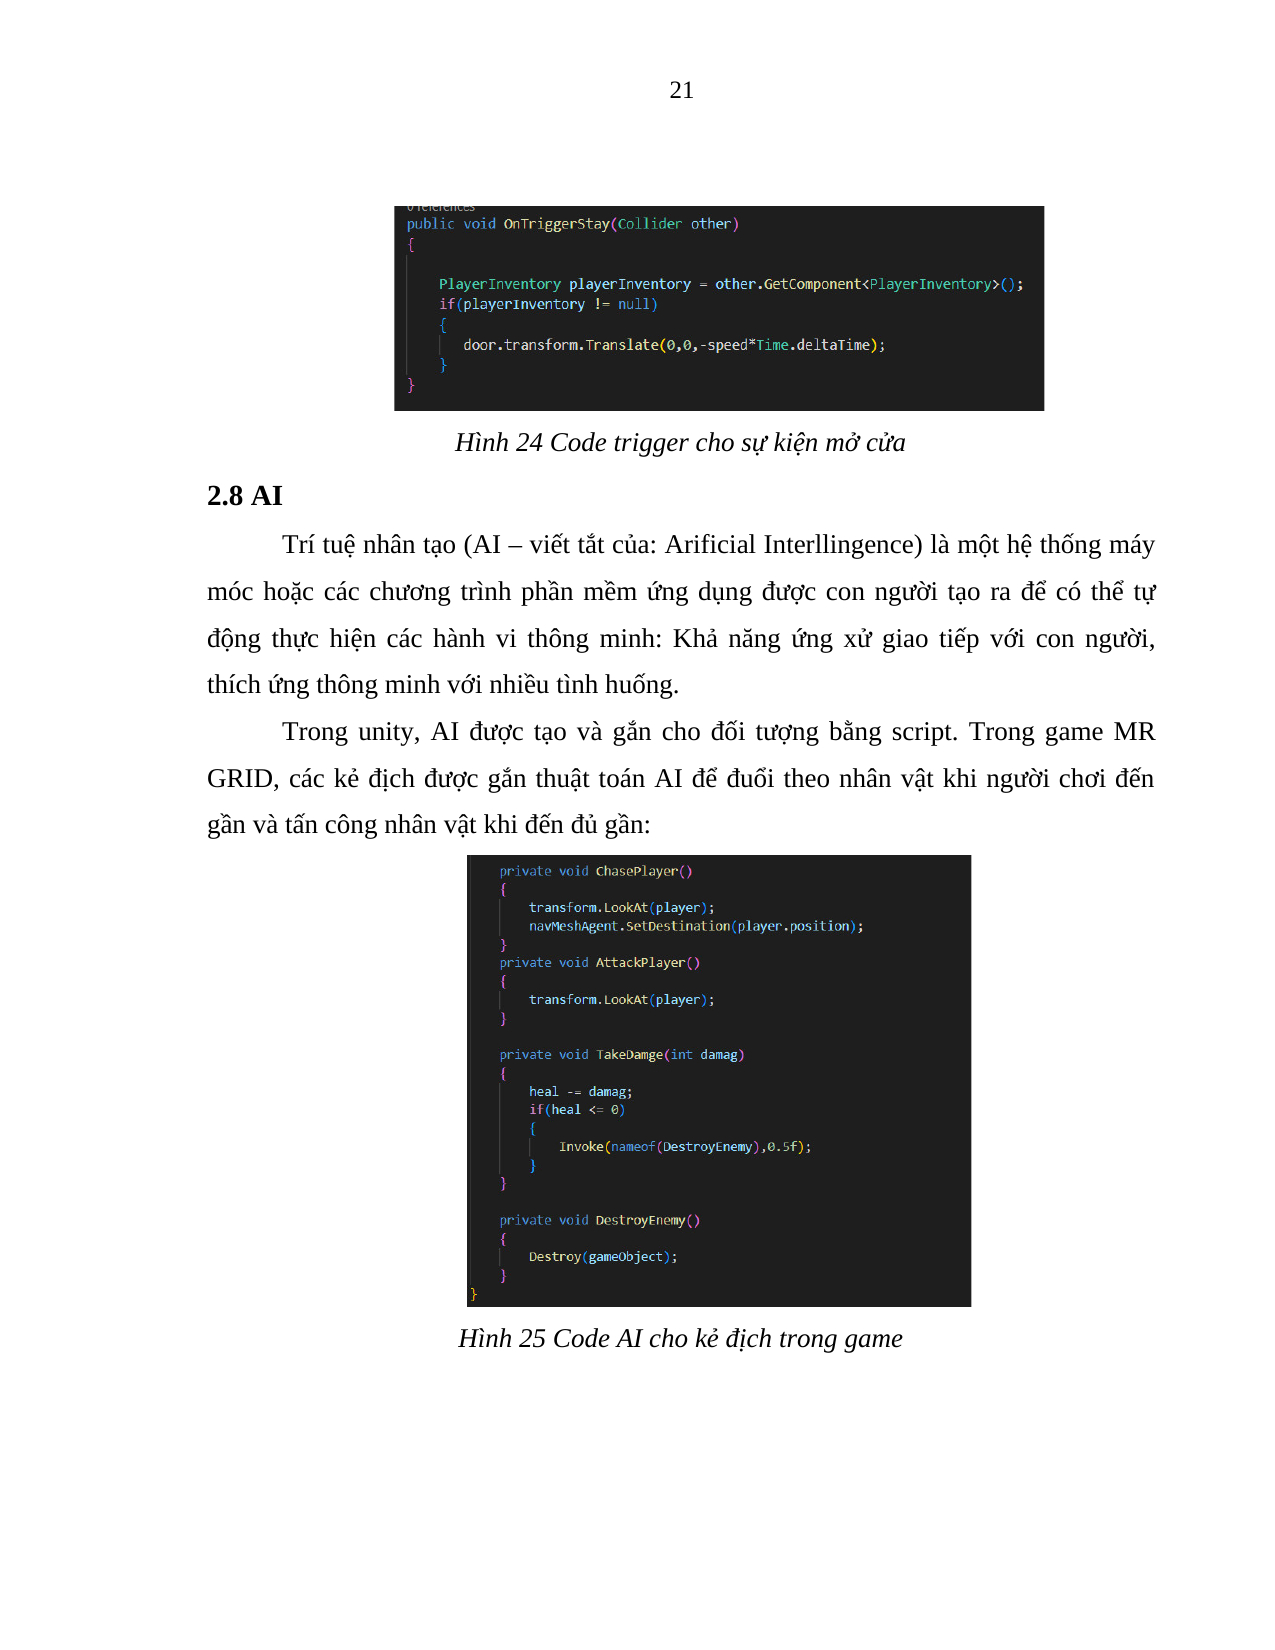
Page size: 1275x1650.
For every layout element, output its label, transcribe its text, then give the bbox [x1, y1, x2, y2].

text Hình 25 Code AI cho kẻ địch trong game [207, 1322, 1157, 1353]
text Hình 24 Code trigger cho sự kiện mở cửa [207, 426, 1157, 457]
text Trong unity, AI được tạo và gắn cho đối tượng bằng script. Trong game MR GRID, các kẻ địch được gắn thuật toán AI để đuổi theo nhân vật khi người chơi đến gần và tấn công nhân vật khi đến đủ gần: [207, 715, 1157, 840]
text 2.8 AI [207, 478, 1157, 512]
picture [394, 206, 1045, 411]
text Trí tuệ nhân tạo (AI – viết tắt của: Arificial Interllingence) là một hệ thống máy móc hoặc các chương trình phần mềm ứng dụng được con người tạo ra để có thể tự động thực hiện các hành vi thông minh: Khả năng ứng xử giao tiếp với con người, thích ứng thông minh với nhiều tình huống. [207, 528, 1157, 700]
picture [467, 855, 972, 1307]
